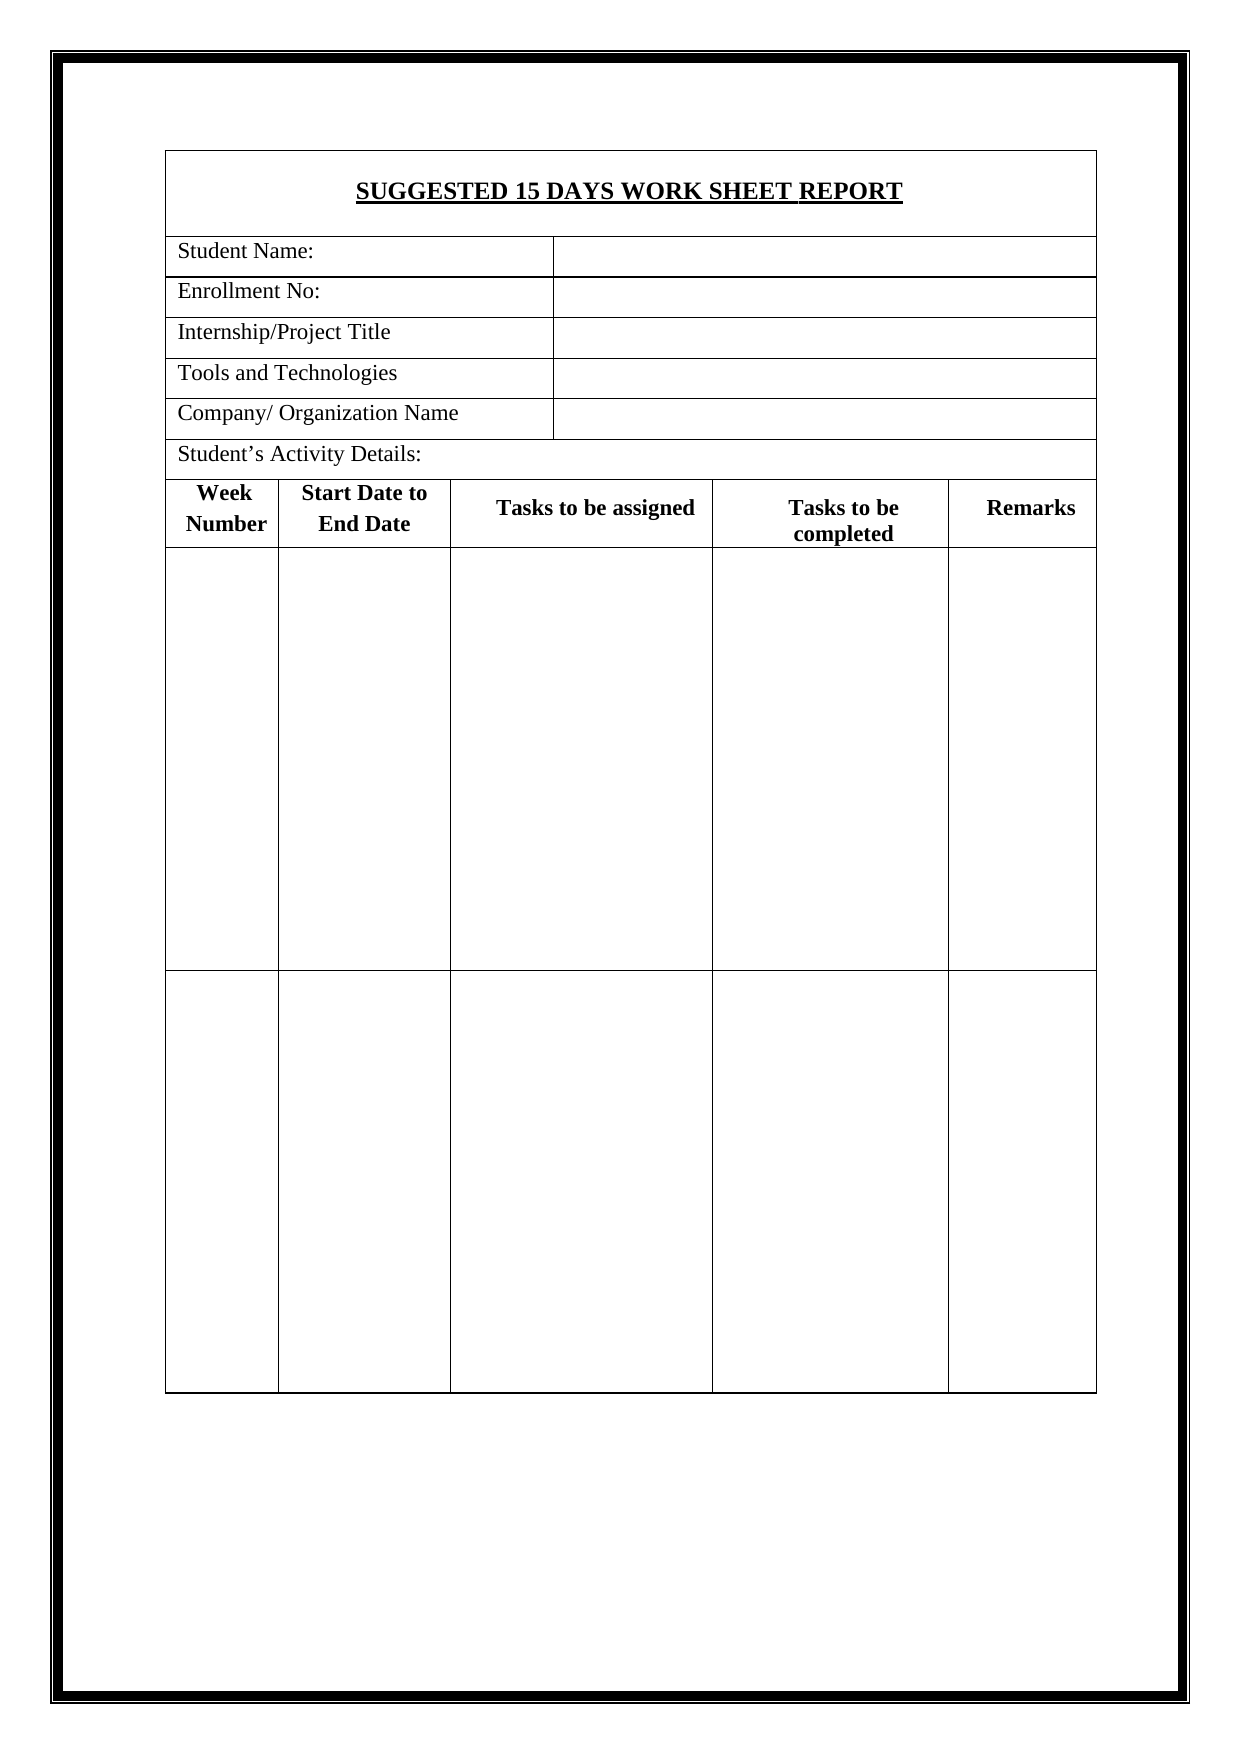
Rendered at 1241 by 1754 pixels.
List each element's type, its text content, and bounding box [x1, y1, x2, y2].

table_cell Tasks to be assigned [451, 480, 712, 547]
table_cell Week Number [166, 480, 278, 547]
table_cell Tools and Technologies [166, 359, 553, 398]
table_cell [554, 318, 1096, 357]
table_cell [451, 548, 712, 969]
table_header SUGGESTED 15 DAYS WORK SHEET REPORT [166, 151, 1096, 236]
table_cell [279, 548, 450, 969]
table_cell [713, 971, 948, 1392]
table_cell [166, 548, 278, 969]
table_cell [554, 278, 1096, 317]
table_cell [554, 359, 1096, 398]
table_cell Start Date to End Date [279, 480, 450, 547]
table_cell [713, 548, 948, 969]
table_cell [949, 548, 1096, 969]
table_cell Student Name: [166, 237, 553, 276]
table_cell Remarks [949, 480, 1096, 547]
table_cell [949, 971, 1096, 1392]
table_cell [554, 399, 1096, 438]
table_cell Tasks to be completed [713, 480, 948, 547]
table_cell [279, 971, 450, 1392]
table_cell Internship/Project Title [166, 318, 553, 357]
table_cell [554, 237, 1096, 276]
table_cell Student’s Activity Details: [166, 440, 1096, 479]
table_cell Enrollment No: [166, 278, 553, 317]
table_cell [451, 971, 712, 1392]
table_cell [166, 971, 278, 1392]
table_cell Company/ Organization Name [166, 399, 553, 438]
